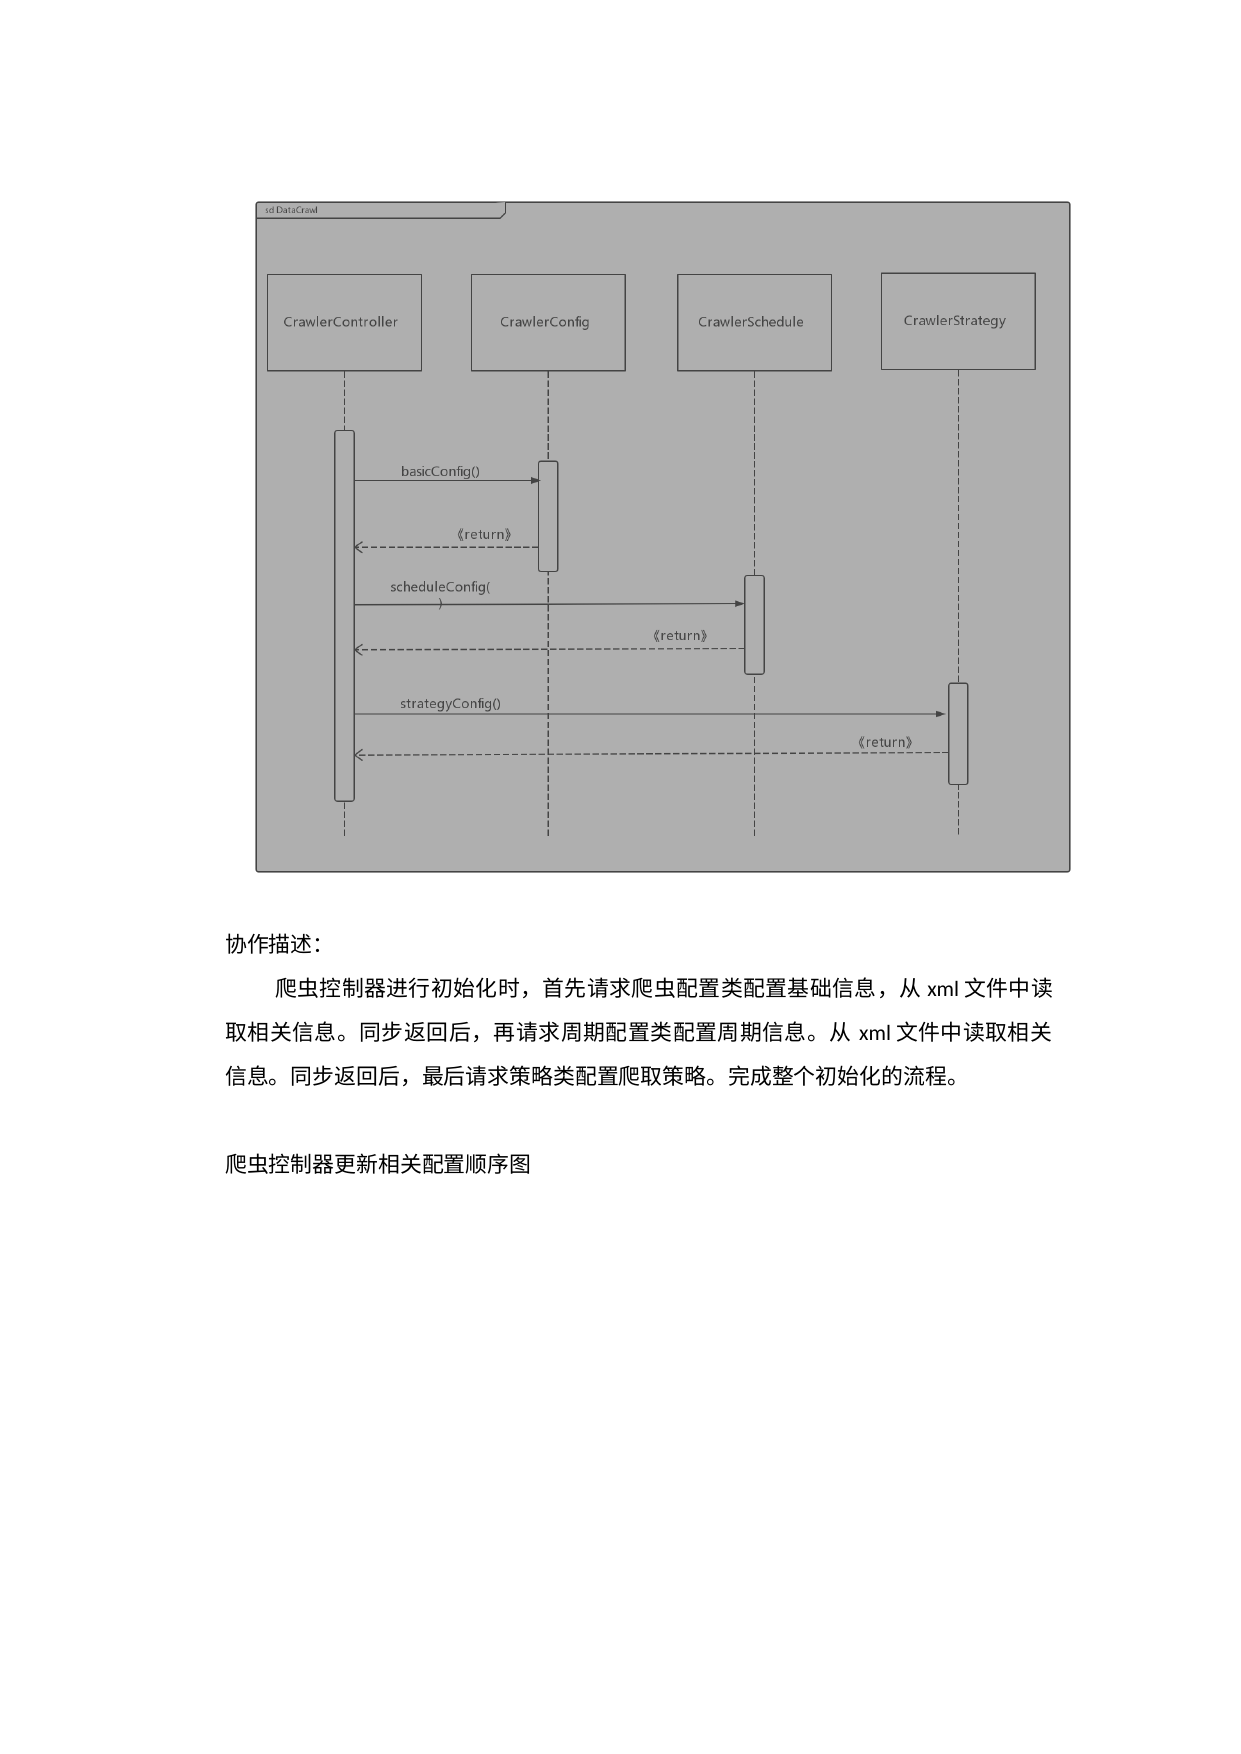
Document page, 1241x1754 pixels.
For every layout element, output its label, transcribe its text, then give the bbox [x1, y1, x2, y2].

list 协作描述： [225, 921, 1053, 965]
list 爬虫控制器进行初始化时，首先请求爬虫配置类配置基础信息，从xml文件中读取相关信息。同步返回后，再请求周期配置类配置周期信息。从xml文件中读取相关信息。同步返回后，最后请求策略类配置爬取策略。完成整个初始化的流程。 [225, 965, 1053, 1097]
picture [225, 171, 1090, 892]
list 爬虫控制器更新相关配置顺序图 [225, 1141, 1053, 1185]
